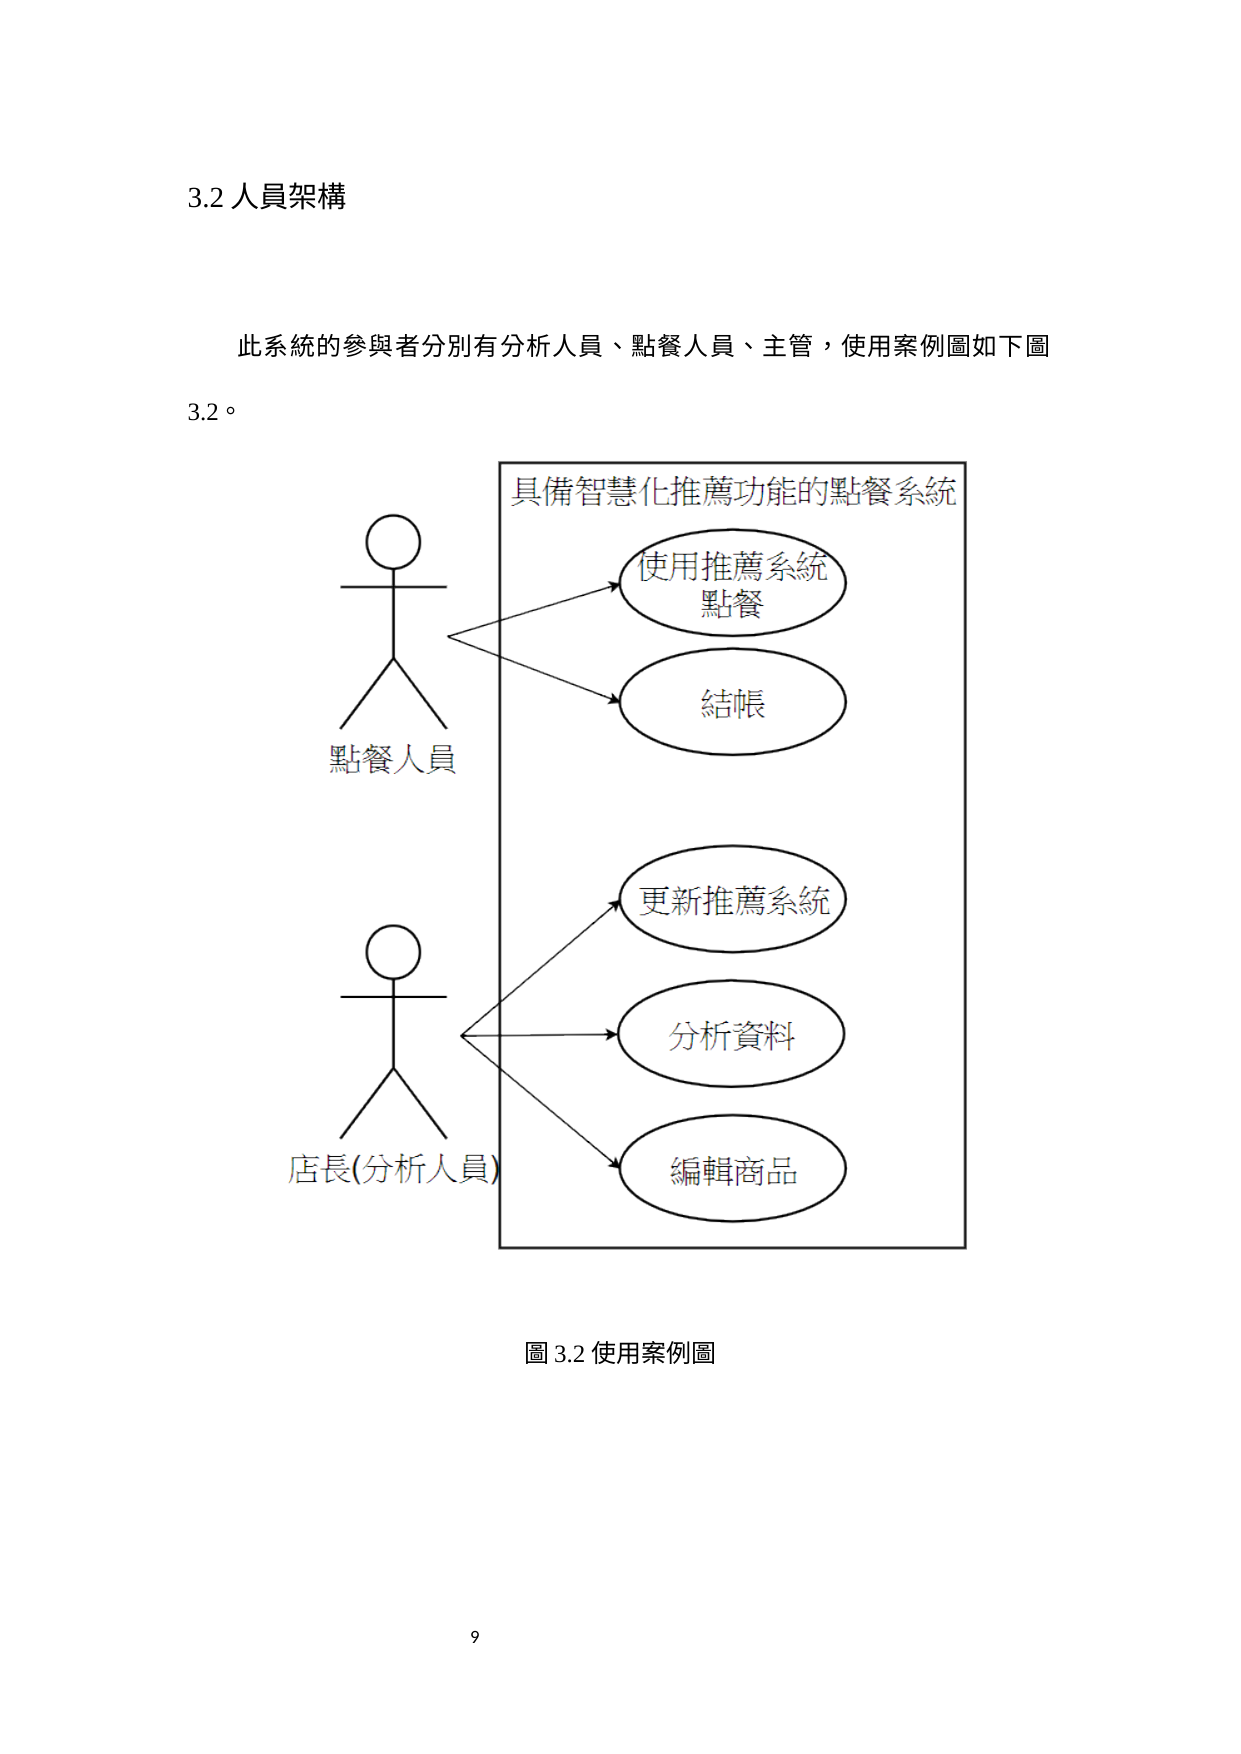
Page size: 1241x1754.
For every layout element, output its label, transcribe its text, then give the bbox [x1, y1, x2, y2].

subtitle 3.2人員架構 [187, 162, 1053, 227]
text 此系統的參與者分別有分析人員、點餐人員、主管，使用案例圖如下圖3.2。 [187, 312, 1053, 442]
picture [284, 441, 1006, 1280]
text 圖3.2 使用案例圖 [187, 1319, 1053, 1384]
